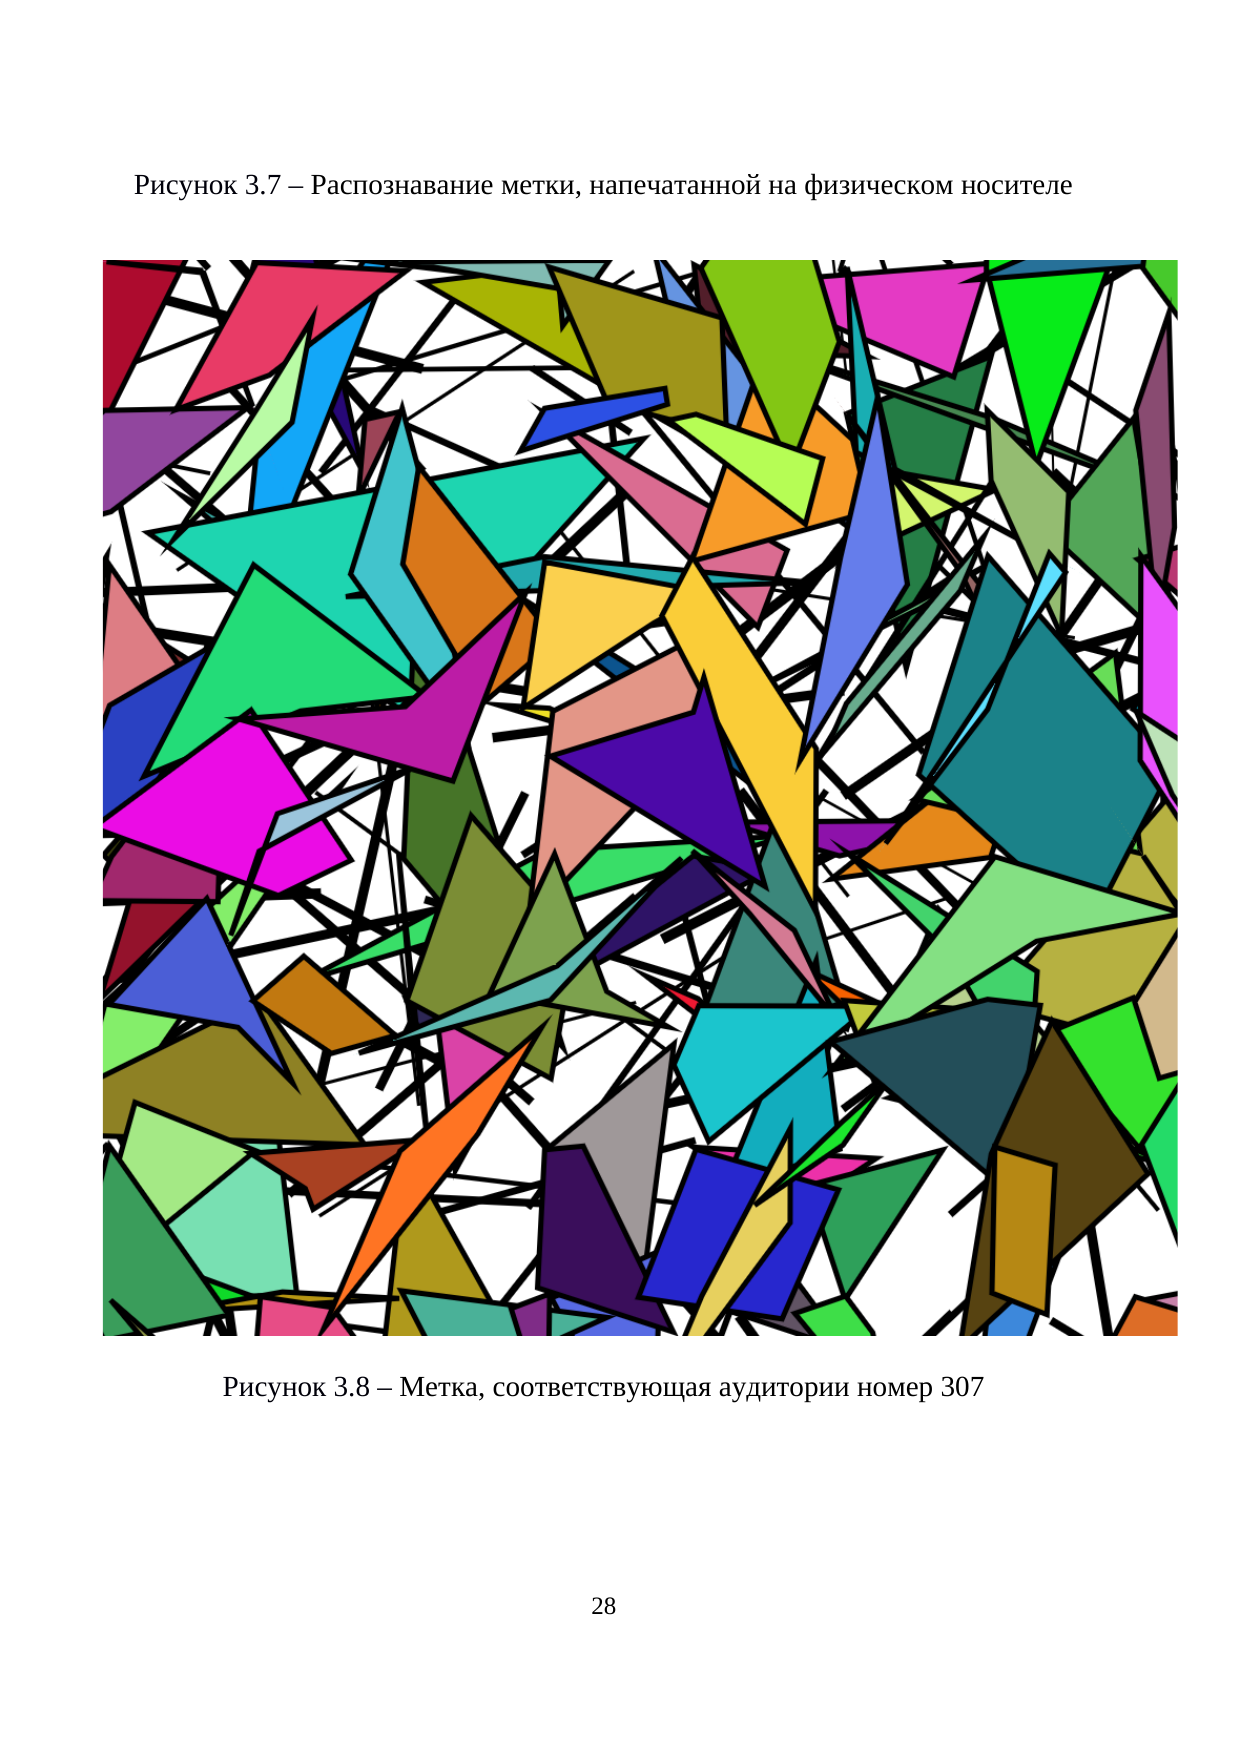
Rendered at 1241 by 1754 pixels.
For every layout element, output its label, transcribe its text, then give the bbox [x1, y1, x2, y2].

picture [102, 260, 1178, 1336]
text Рисунок 3.7 – Распознавание метки, напечатанной на физическом носителе [8, 167, 1198, 200]
text Рисунок 3.8 – Метка, соответствующая аудитории номер 307 [8, 1369, 1198, 1402]
